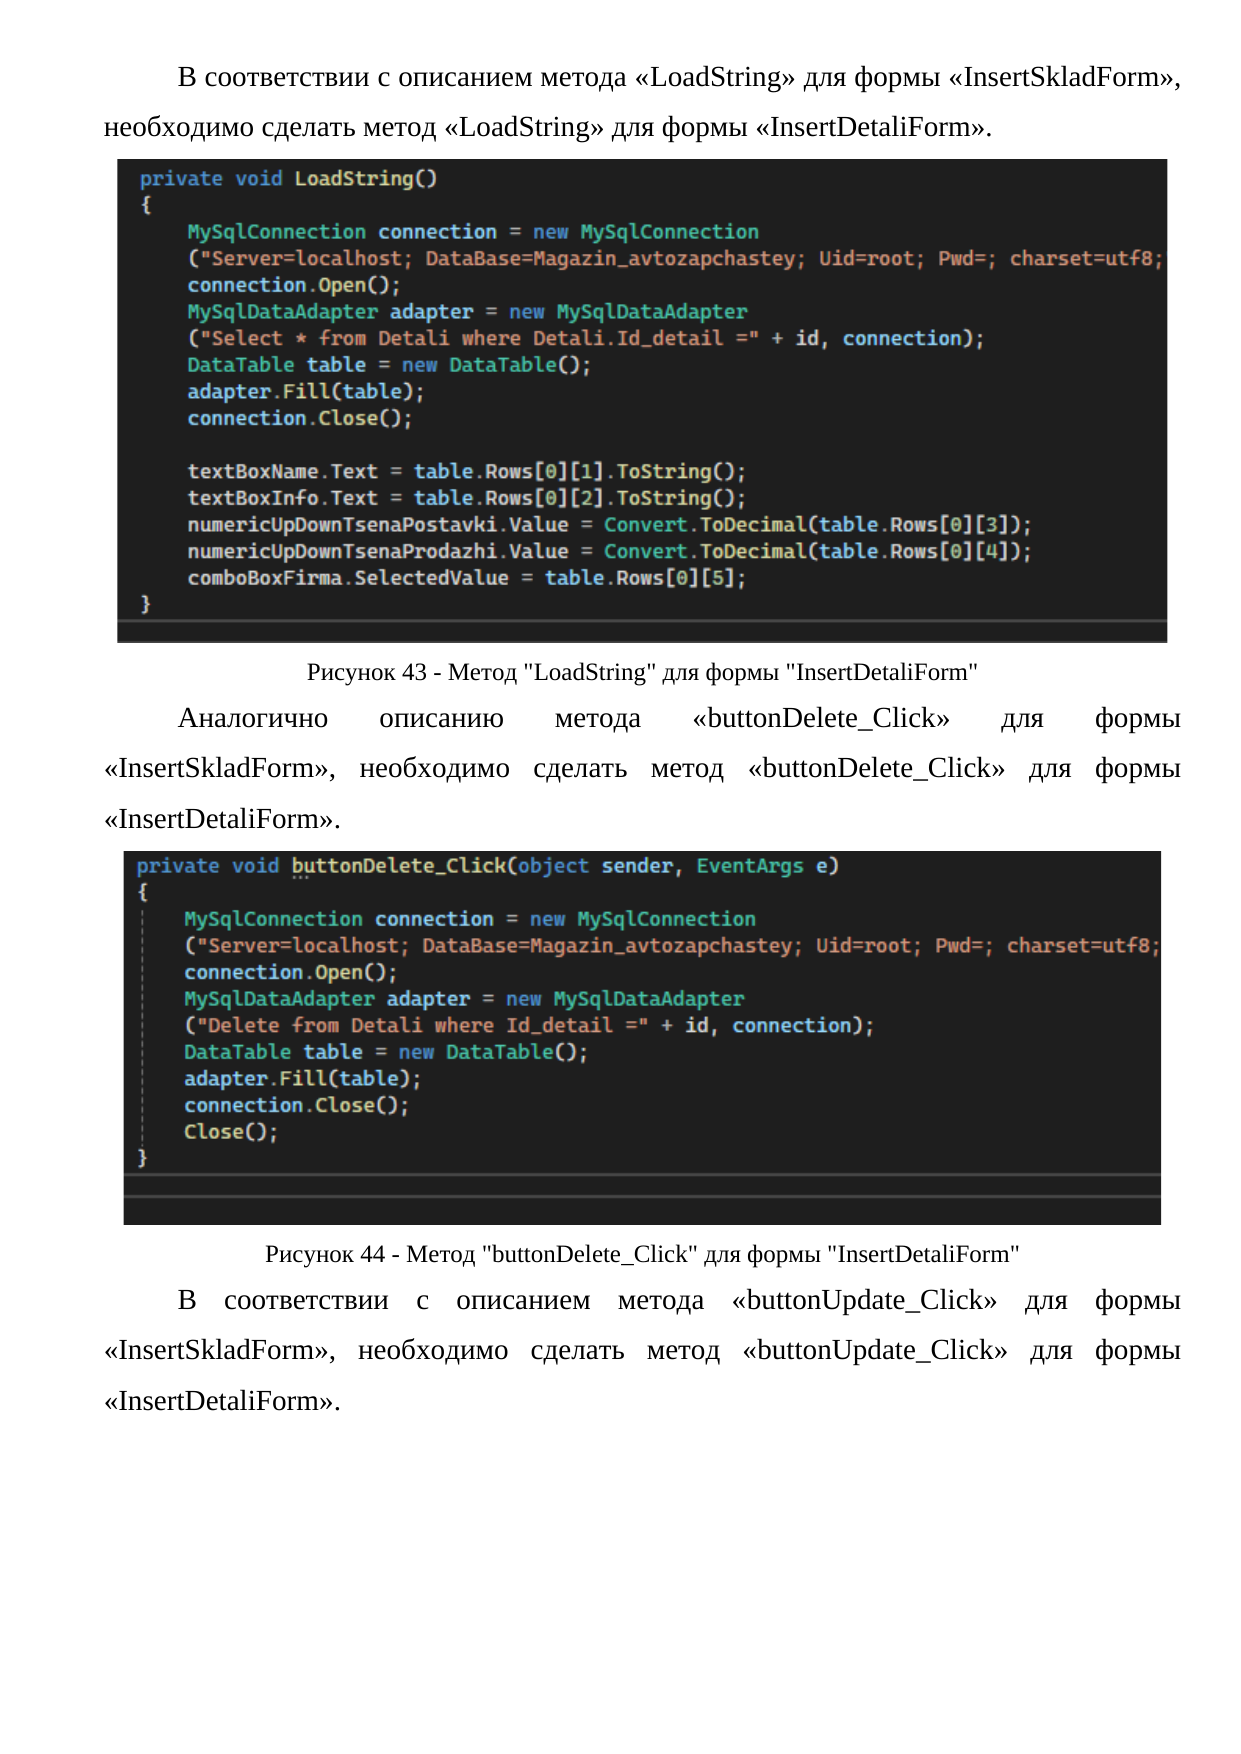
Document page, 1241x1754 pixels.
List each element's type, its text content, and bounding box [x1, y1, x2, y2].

text Аналогично описанию метода «buttonDelete_Click» для формы «InsertSkladForm», необходимо сделать метод «buttonDelete_Click» для формы «InsertDetaliForm». [103, 700, 1181, 834]
text В соответствии с описанием метода «buttonUpdate_Click» для формы «InsertSkladForm», необходимо сделать метод «buttonUpdate_Click» для формы «InsertDetaliForm». [103, 1282, 1181, 1416]
picture [123, 851, 1162, 1225]
picture [117, 159, 1168, 643]
text В соответствии с описанием метода «LoadString» для формы «InsertSkladForm», необходимо сделать метод «LoadString» для формы «InsertDetaliForm». [103, 59, 1181, 143]
